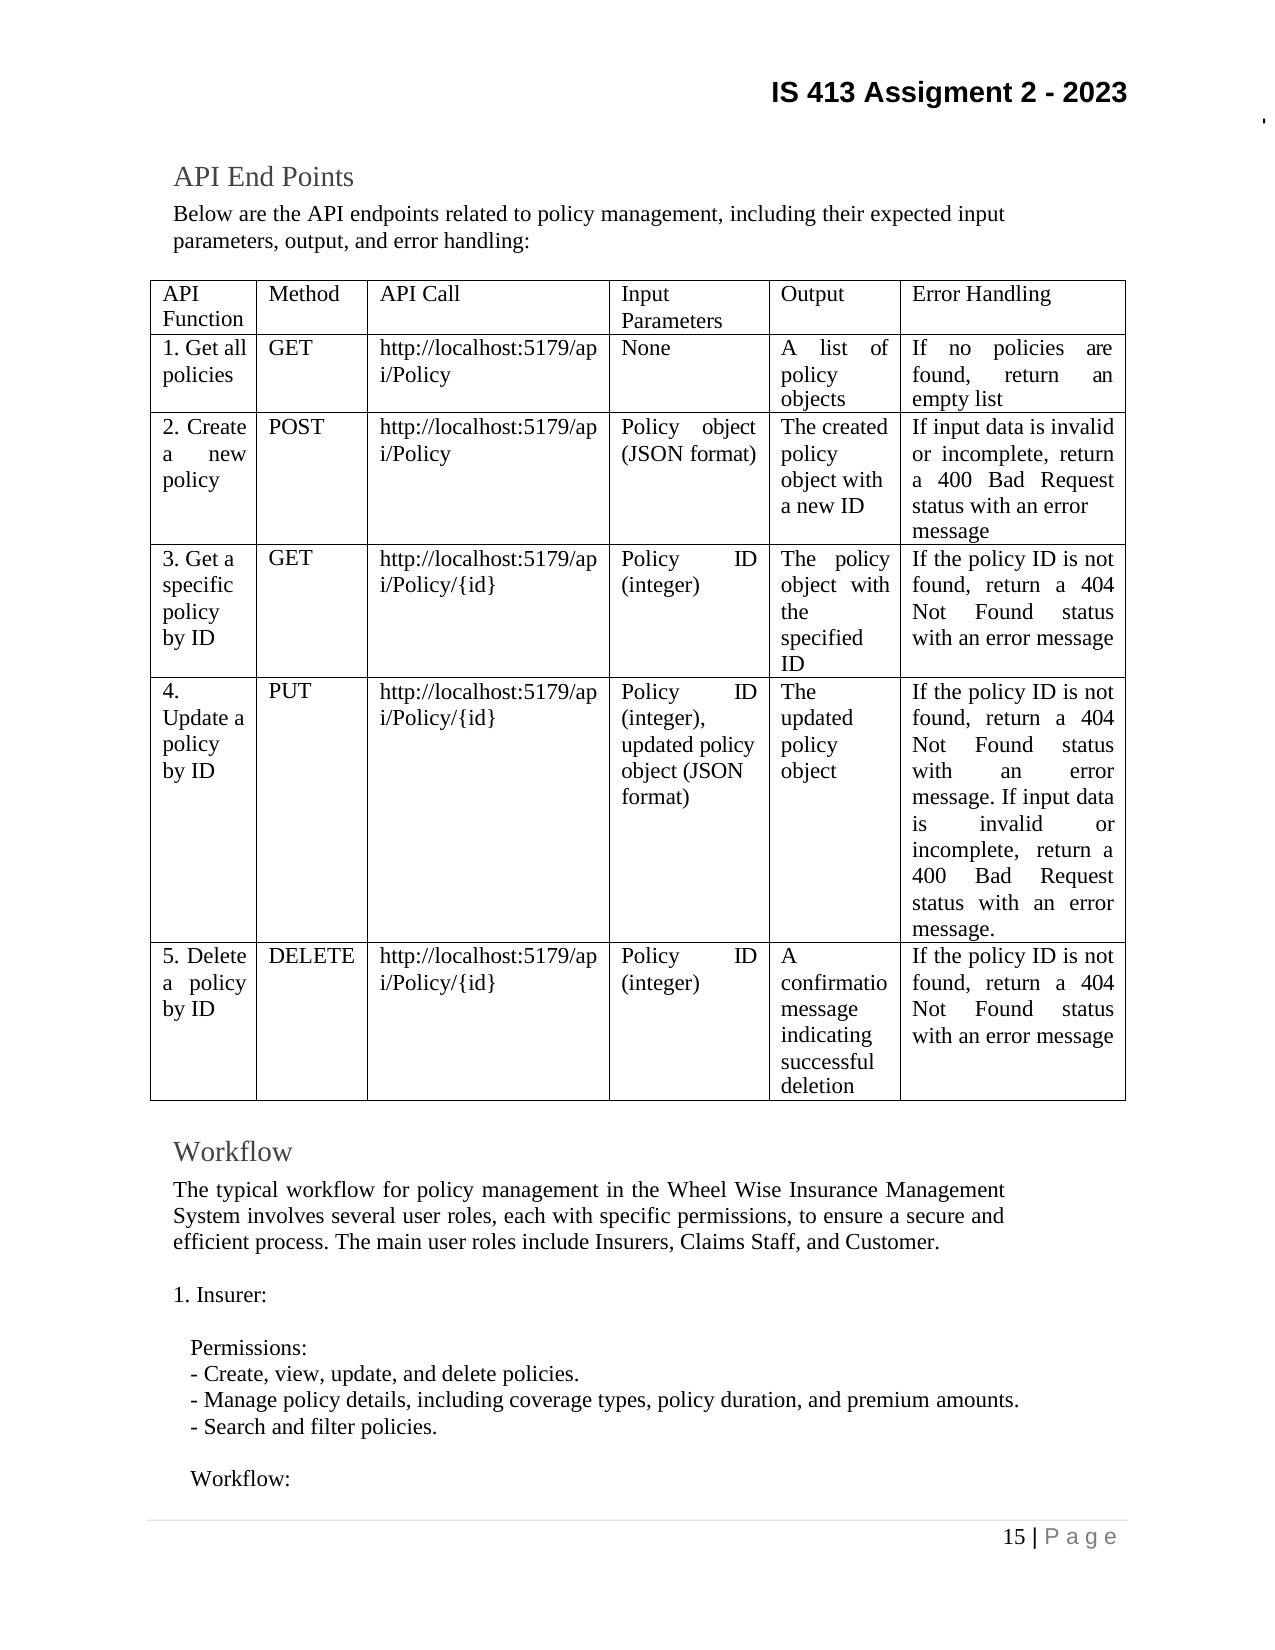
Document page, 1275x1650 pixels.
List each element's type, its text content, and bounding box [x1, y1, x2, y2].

table_header Method [257, 281, 367, 333]
table_header Error Handling [901, 281, 1125, 333]
table_cell http://localhost:5179/ap i/Policy [368, 413, 609, 544]
table_cell http://localhost:5179/ap i/Policy/{id} [368, 678, 609, 942]
table_cell 4. Update a policy by ID [151, 678, 256, 942]
table_cell 5. Delete a policy by ID [151, 943, 256, 1099]
text The typical workflow for policy management in the Wheel Wise Insurance Management System involves several user roles, each with specific permissions, to ensure a secure and efficient process. The main user roles include Insurers, Claims Staff, and Customer. [173, 1176, 1006, 1255]
table_cell 2. Create a new policy [151, 413, 256, 544]
table_cell DELETE [257, 943, 367, 1099]
list Search and filter policies. [190, 1413, 1125, 1439]
text Workflow: [190, 1466, 1125, 1492]
table_cell 3. Get a specific policy by ID [151, 545, 256, 677]
table_cell GET [257, 545, 367, 677]
table_cell The created policy object with a new ID [770, 413, 900, 544]
table_cell GET [257, 335, 367, 412]
table_cell If the policy ID is not found, return a 404 Not Found status with an error message [901, 943, 1125, 1099]
table_cell If the policy ID is not found, return a 404 Not Found status with an error message. If input data is invalid or incomplete, return a 400 Bad Request status with an error message. [901, 678, 1125, 942]
table_cell None [610, 335, 769, 412]
table_cell A list of policy objects [770, 335, 900, 412]
table_cell The updated policy object [770, 678, 900, 942]
table_cell If the policy ID is not found, return a 404 Not Found status with an error message [901, 545, 1125, 677]
table_header API Function [151, 281, 256, 333]
text Permissions: [190, 1334, 1125, 1360]
table_cell POST [257, 413, 367, 544]
text Below are the API endpoints related to policy management, including their expected input parameters, output, and error handling: [173, 200, 1006, 253]
table_cell http://localhost:5179/ap i/Policy/{id} [368, 943, 609, 1099]
table_cell http://localhost:5179/ap i/Policy [368, 335, 609, 412]
table_cell The policy object with the specified ID [770, 545, 900, 677]
table_cell PUT [257, 678, 367, 942]
table_cell Policy object (JSON format) [610, 413, 769, 544]
subtitle API End Points [173, 159, 1125, 192]
list Manage policy details, including coverage types, policy duration, and premium amounts. [190, 1387, 1125, 1413]
table_cell Policy ID (integer) [610, 943, 769, 1099]
list Insurer: [173, 1281, 1125, 1308]
table_cell 1. Get all policies [151, 335, 256, 412]
table_cell If no policies are found, return an empty list [901, 335, 1125, 412]
table_header Output [770, 281, 900, 333]
table_cell If input data is invalid or incomplete, return a 400 Bad Request status with an error message [901, 413, 1125, 544]
table_cell Policy ID (integer) [610, 545, 769, 677]
table_cell A confirmatio message indicating successful deletion [770, 943, 900, 1099]
table_header API Call [368, 281, 609, 333]
list Create, view, update, and delete policies. [190, 1360, 1125, 1387]
table_cell Policy ID (integer), updated policy object (JSON format) [610, 678, 769, 942]
subtitle Workflow [173, 1134, 1125, 1168]
table_cell http://localhost:5179/ap i/Policy/{id} [368, 545, 609, 677]
table_header Input Parameters [610, 281, 769, 333]
